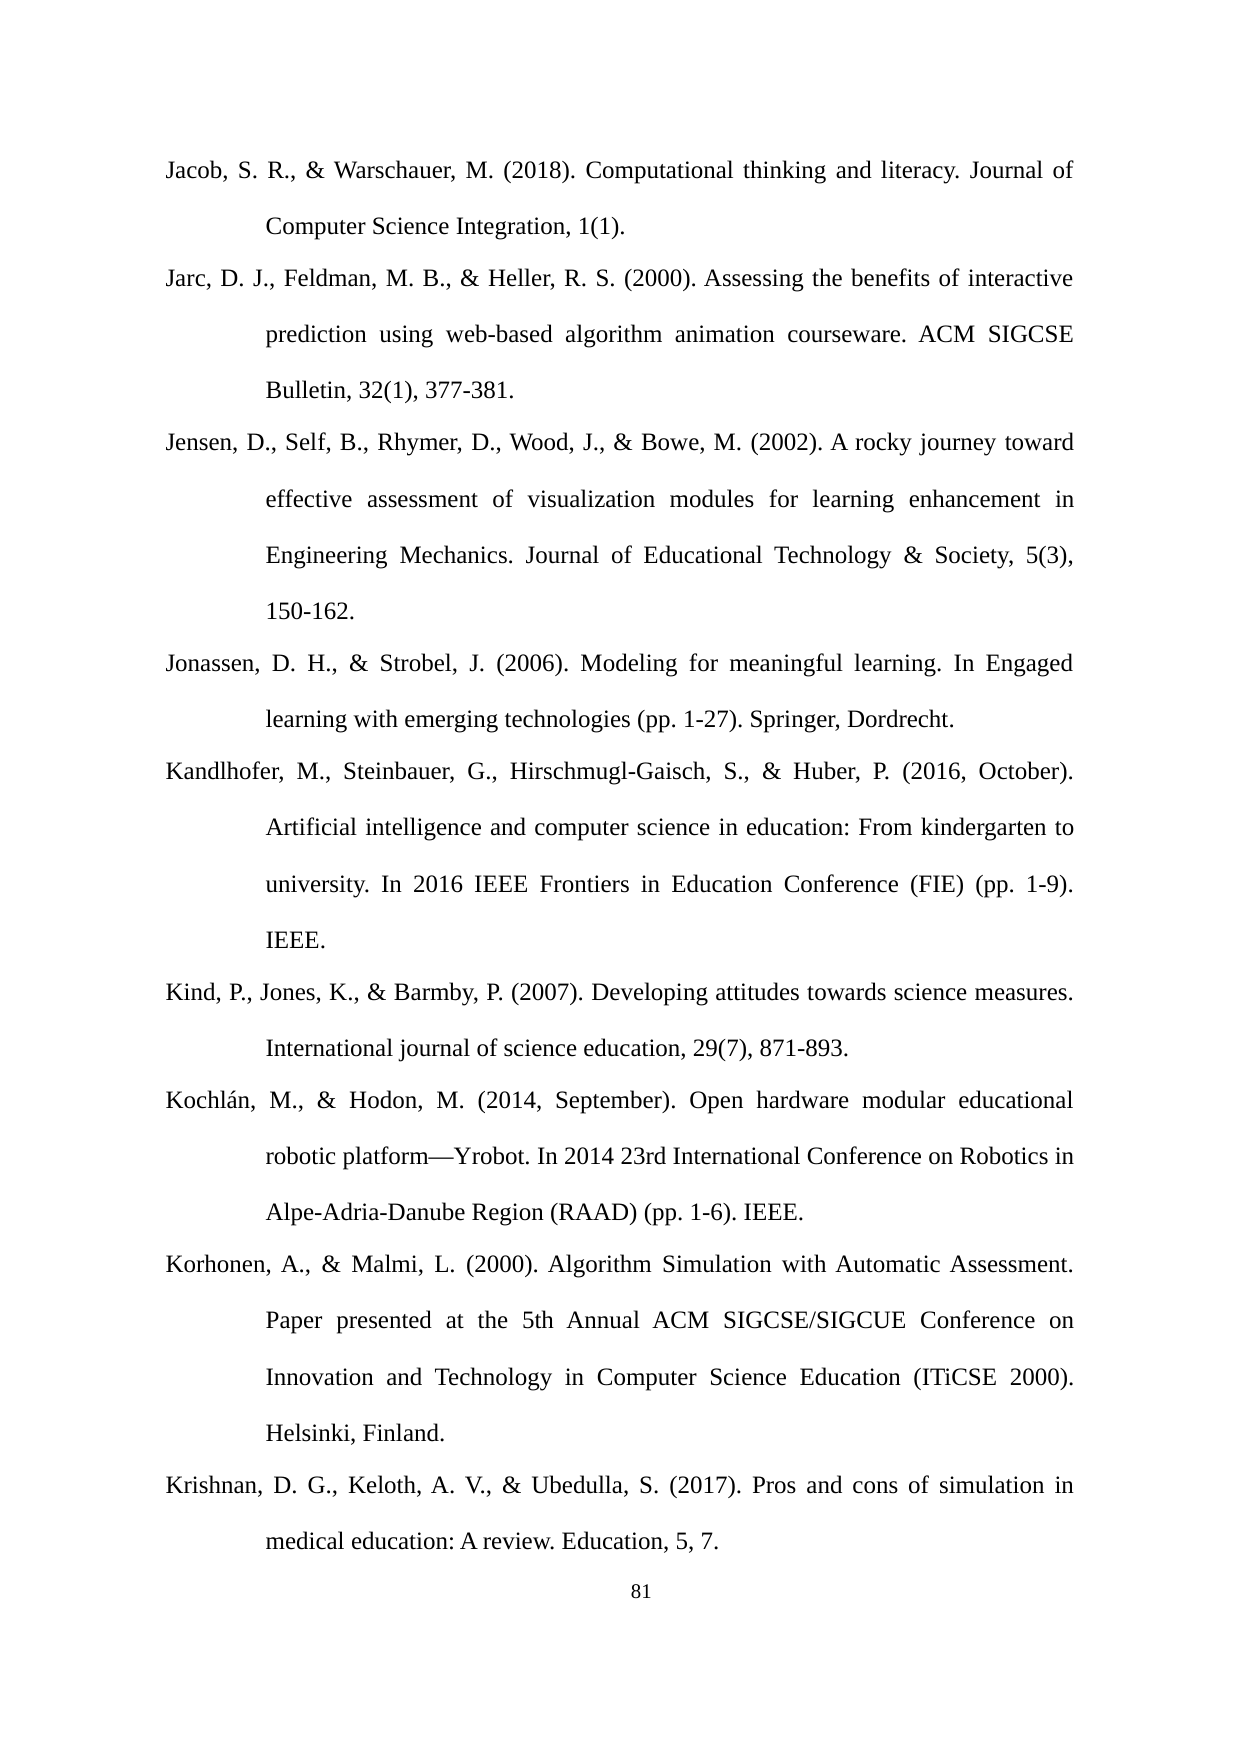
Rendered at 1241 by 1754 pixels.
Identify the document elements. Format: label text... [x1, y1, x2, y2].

text Korhonen, A., & Malmi, L. (2000). Algorithm Simulation with Automatic Assessment. Paper presented at the 5th Annual ACM SIGCSE/SIGCUE Conference on Innovation and Technology in Computer Science Education (ITiCSE 2000). Helsinki, Finland. [165, 1245, 1075, 1451]
text Kandlhofer, M., Steinbauer, G., Hirschmugl-Gaisch, S., & Huber, P. (2016, October). Artificial intelligence and computer science in education: From kindergarten to university. In 2016 IEEE Frontiers in Education Conference (FIE) (pp. 1-9). IEEE. [165, 752, 1075, 958]
text Krishnan, D. G., Keloth, A. V., & Ubedulla, S. (2017). Pros and cons of simulation in medical education: A review. Education, 5, 7. [165, 1466, 1075, 1559]
text Kind, P., Jones, K., & Barmby, P. (2007). Developing attitudes towards science measures. International journal of science education, 29(7), 871-893. [165, 972, 1075, 1066]
text Jensen, D., Self, B., Rhymer, D., Wood, J., & Bowe, M. (2002). A rocky journey toward effective assessment of visualization modules for learning enhancement in Engineering Mechanics. Journal of Educational Technology & Society, 5(3), 150-162. [165, 423, 1075, 629]
text Jarc, D. J., Feldman, M. B., & Heller, R. S. (2000). Assessing the benefits of interactive prediction using web-based algorithm animation courseware. ACM SIGCSE Bulletin, 32(1), 377-381. [165, 259, 1075, 409]
text Kochlán, M., & Hodon, M. (2014, September). Open hardware modular educational robotic platform—Yrobot. In 2014 23rd International Conference on Robotics in Alpe-Adria-Danube Region (RAAD) (pp. 1-6). IEEE. [165, 1081, 1075, 1231]
text Jacob, S. R., & Warschauer, M. (2018). Computational thinking and literacy. Journal of Computer Science Integration, 1(1). [165, 151, 1075, 244]
text Jonassen, D. H., & Strobel, J. (2006). Modeling for meaningful learning. In Engaged learning with emerging technologies (pp. 1-27). Springer, Dordrecht. [165, 644, 1075, 737]
